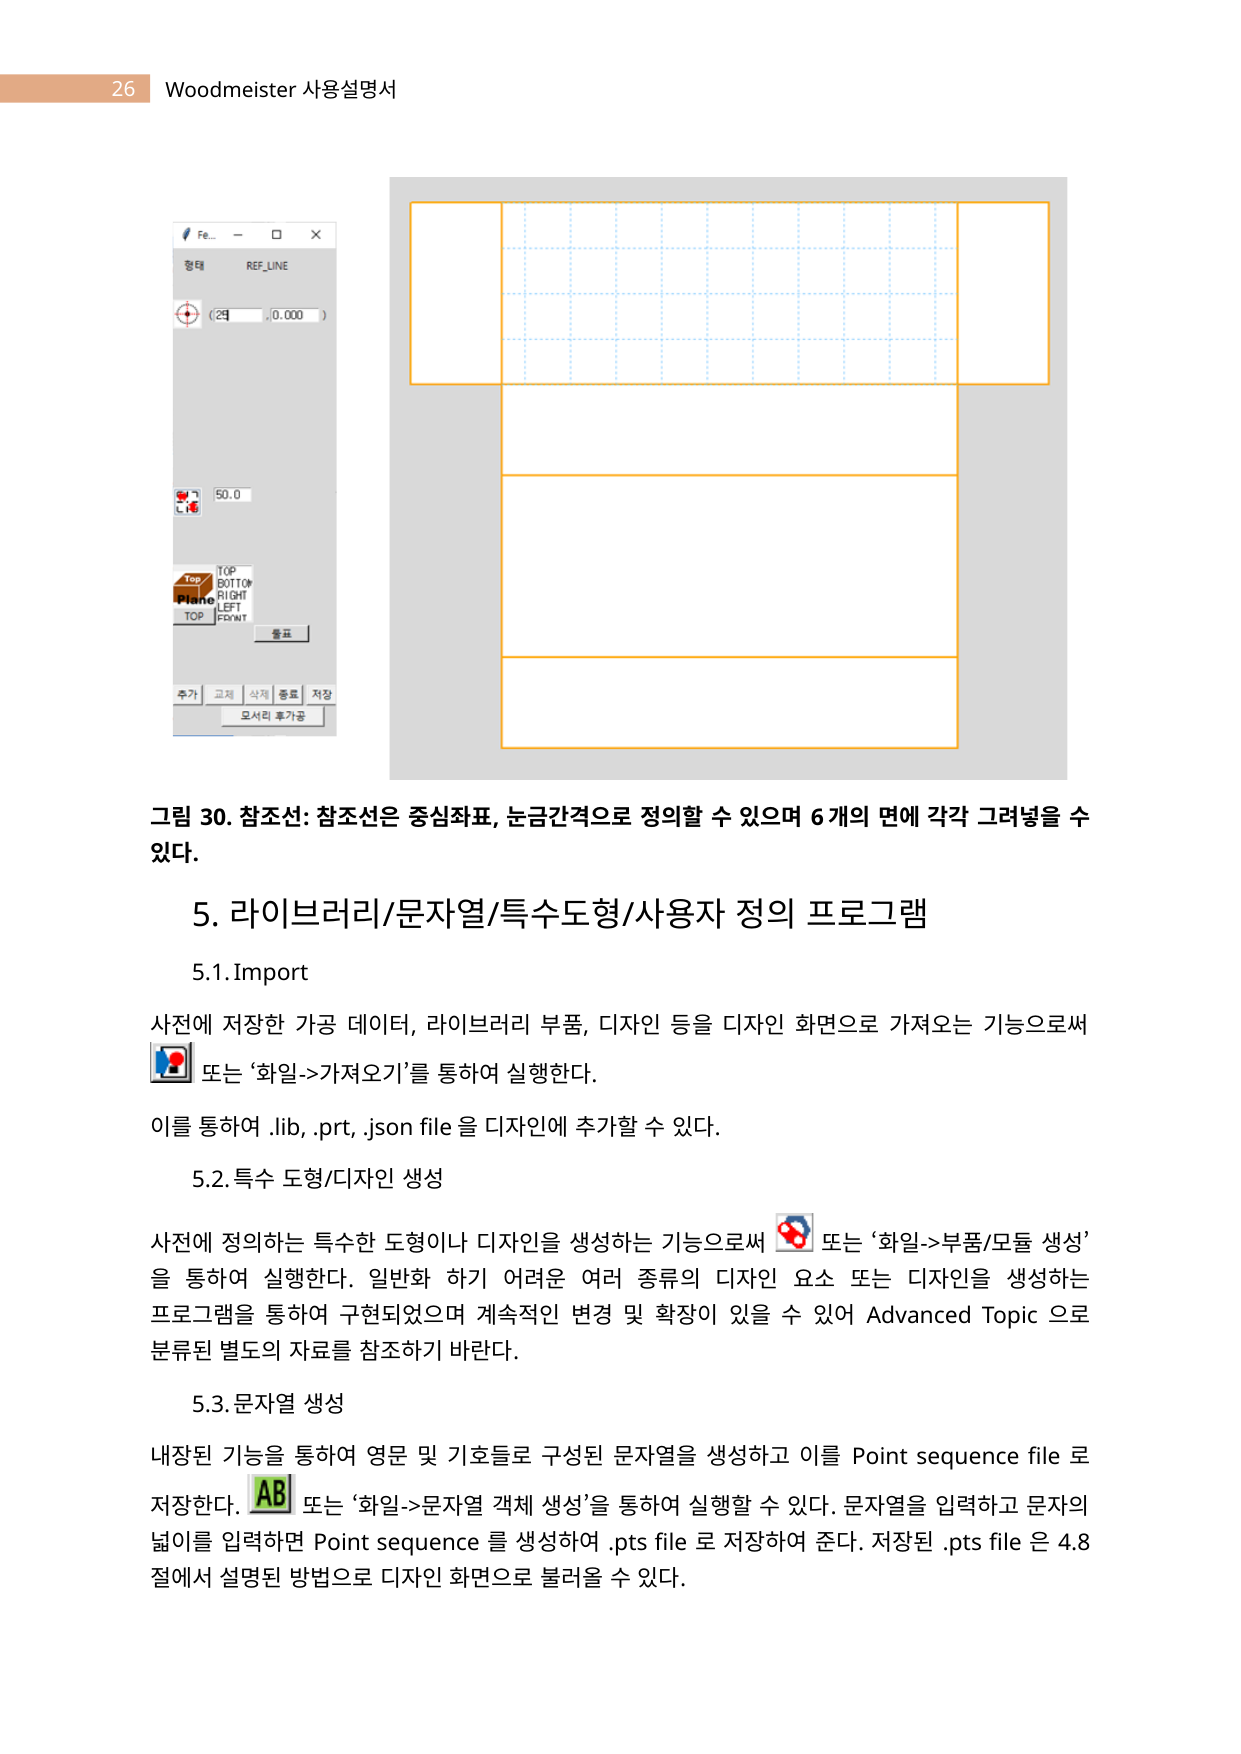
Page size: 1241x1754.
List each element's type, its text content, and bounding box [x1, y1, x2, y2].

text 내장된 기능을 통하여 영문 및 기호들로 구성된 문자열을 생성하고 이를 Point sequence file 로 저장한다. 또는 ‘화일->문자열 객체 생성’을 통하여 실행할 수 있다. 문자열을 입력하고 문자의 넓이를 입력하면 Point sequence 를 생성하여 .pts file 로 저장하여 준다. 저장된 .pts file 은 4.8 절에서 설명된 방법으로 디자인 화면으로 불러올 수 있다. [150, 1438, 1090, 1593]
picture [150, 1042, 195, 1083]
subtitle 문자열 생성 [192, 1386, 1090, 1419]
text 사전에 저장한 가공 데이터, 라이브러리 부품, 디자인 등을 디자인 화면으로 가져오는 기능으로써 또는 ‘화일->가져오기’를 통하여 실행한다. [150, 1007, 1090, 1089]
text 그림 30. 참조선: 참조선은 중심좌표, 눈금간격으로 정의할 수 있으며 6개의 면에 각각 그려넣을 수 있다. [150, 799, 1090, 868]
picture [172, 177, 1068, 780]
subtitle Import [192, 956, 1090, 988]
text 사전에 정의하는 특수한 도형이나 디자인을 생성하는 기능으로써 또는 ‘화일->부품/모듈 생성’을 통하여 실행한다. 일반화 하기 어려운 여러 종류의 디자인 요소 또는 디자인을 생성하는 프로그램을 통하여 구현되었으며 계속적인 변경 및 확장이 있을 수 있어 Advanced Topic 으로 분류된 별도의 자료를 참조하기 바란다. [150, 1214, 1090, 1366]
subtitle 특수 도형/디자인 생성 [192, 1161, 1090, 1195]
picture [247, 1474, 296, 1515]
text 이를 통하여 .lib, .prt, .json file을 디자인에 추가할 수 있다. [150, 1109, 1090, 1142]
subtitle 라이브러리/문자열/특수도형/사용자 정의 프로그램 [192, 887, 1090, 936]
picture [775, 1213, 814, 1252]
